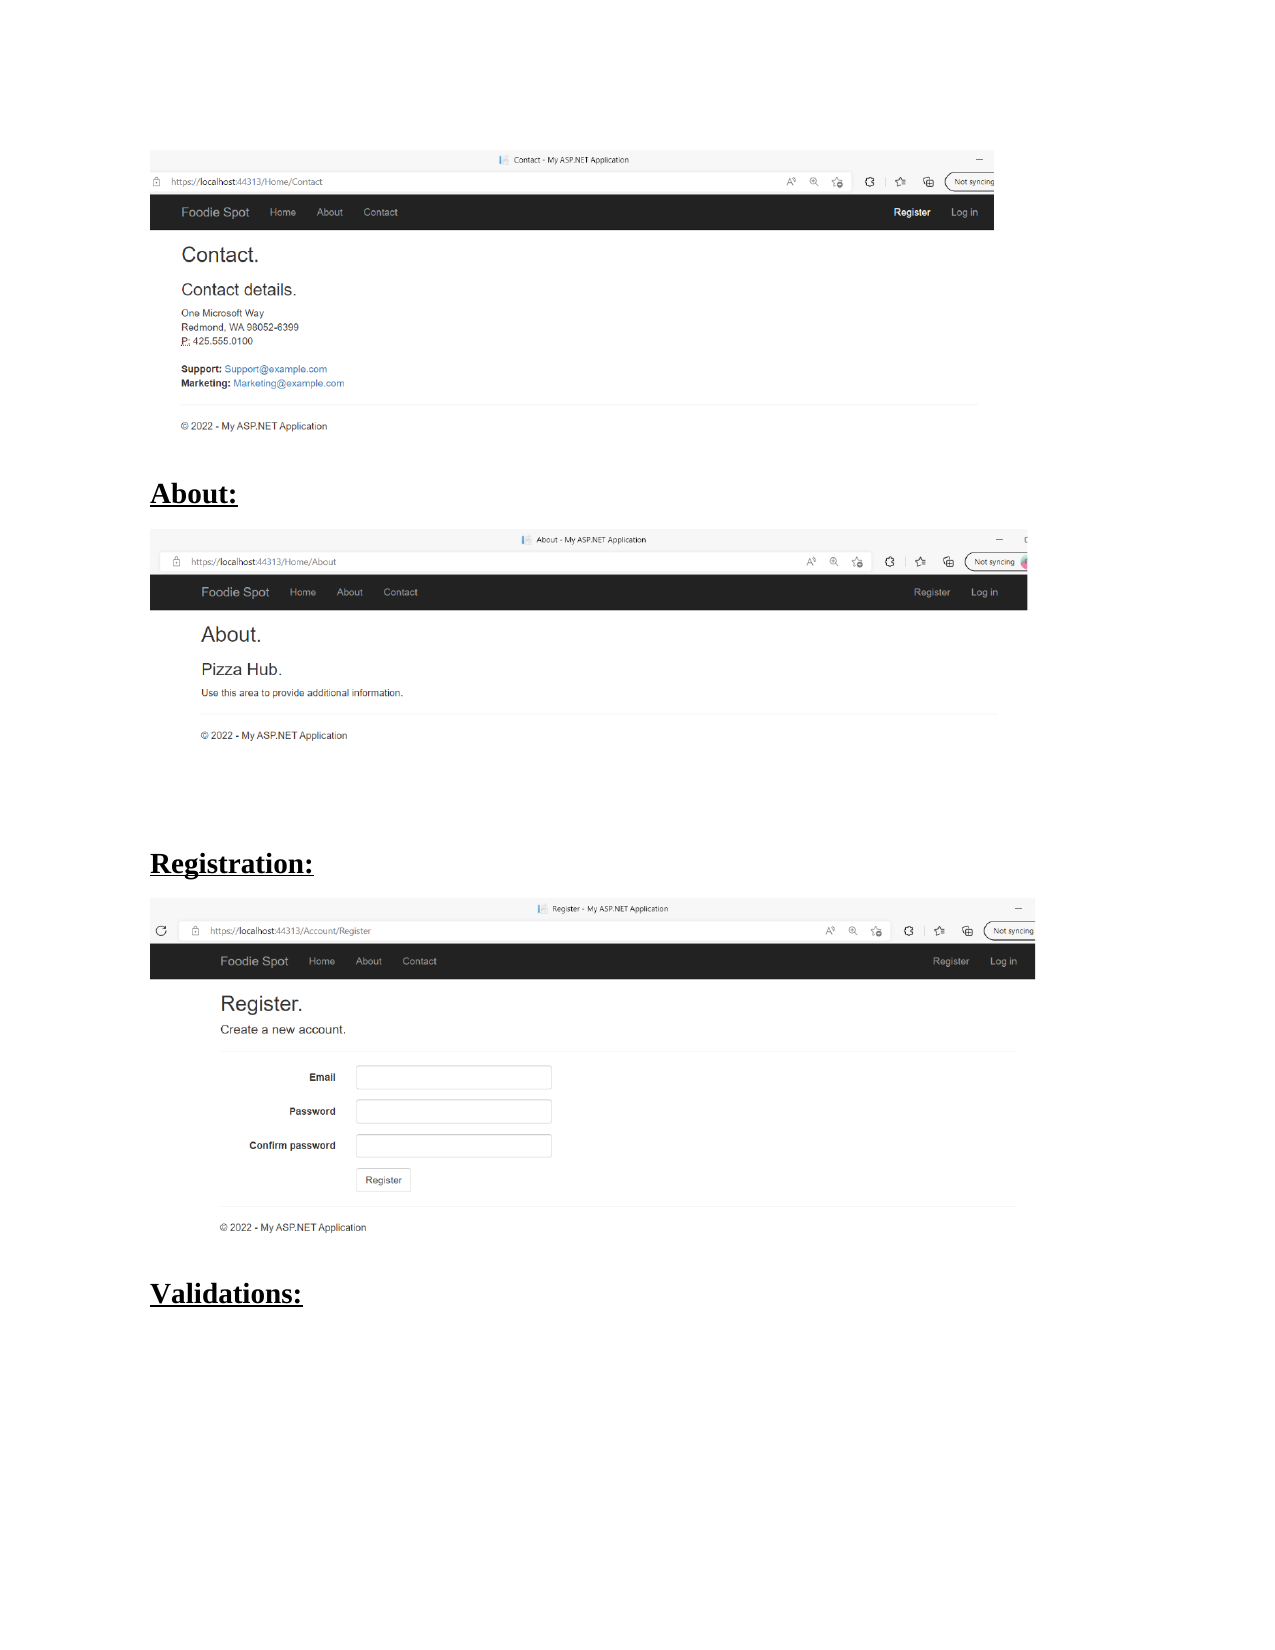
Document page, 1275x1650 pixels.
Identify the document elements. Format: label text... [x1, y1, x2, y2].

picture [150, 529, 1028, 775]
text About: [150, 476, 1125, 510]
text Registration: [150, 846, 1125, 879]
picture [150, 150, 994, 458]
picture [150, 898, 1035, 1258]
text Validations: [150, 1276, 1125, 1310]
